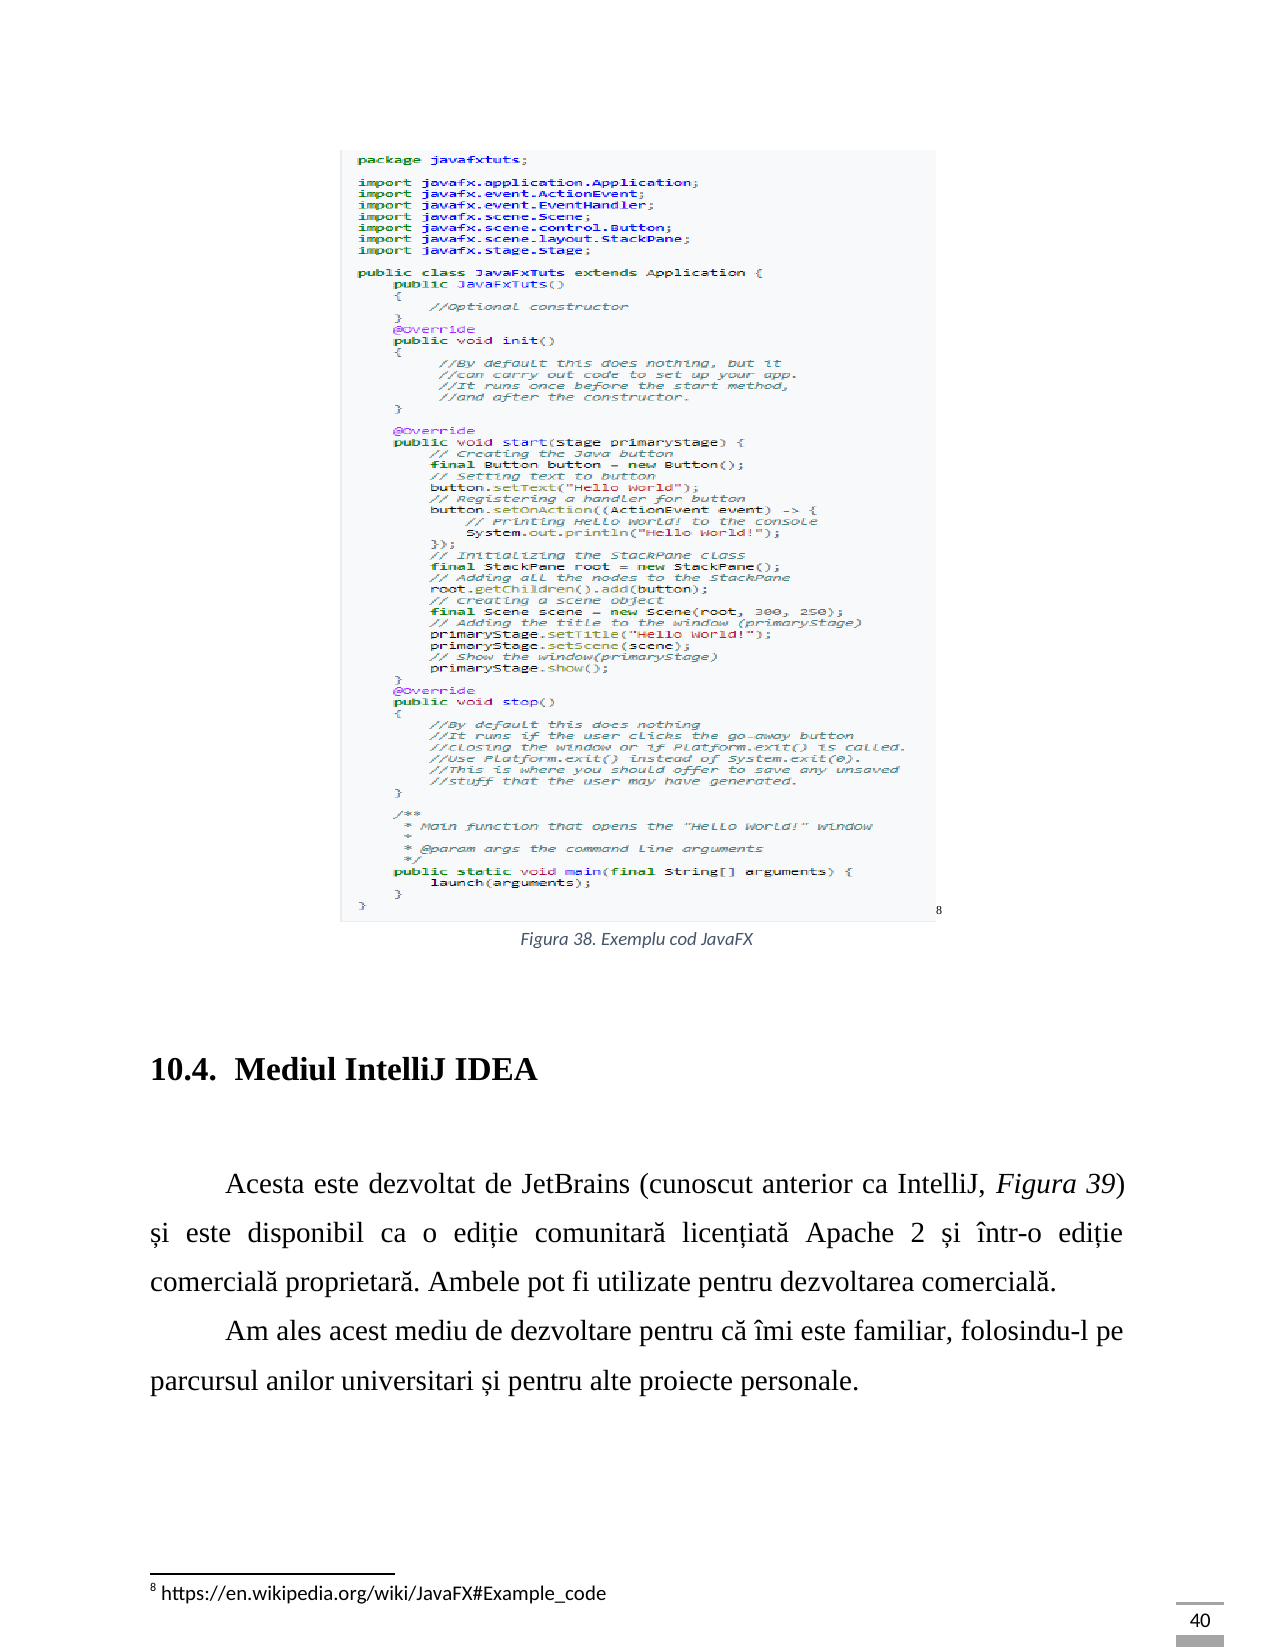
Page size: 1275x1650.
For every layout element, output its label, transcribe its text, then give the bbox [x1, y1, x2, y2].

picture [333, 150, 936, 923]
text Am ales acest mediu de dezvoltare pentru că îmi este familiar, folosindu-l pe parcursul anilor universitari și pentru alte proiecte personale. [150, 1313, 1125, 1396]
text Acesta este dezvoltat de JetBrains (cunoscut anterior ca IntelliJ, Figura 39) și este disponibil ca o ediție comunitară licențiată Apache 2 și într-o ediție comercială proprietară. Ambele pot fi utilizate pentru dezvoltarea comercială. [150, 1166, 1125, 1298]
subtitle Mediul IntelliJ IDEA [150, 1049, 1125, 1087]
text Figura 38. Exemplu cod JavaFX [150, 927, 1125, 950]
